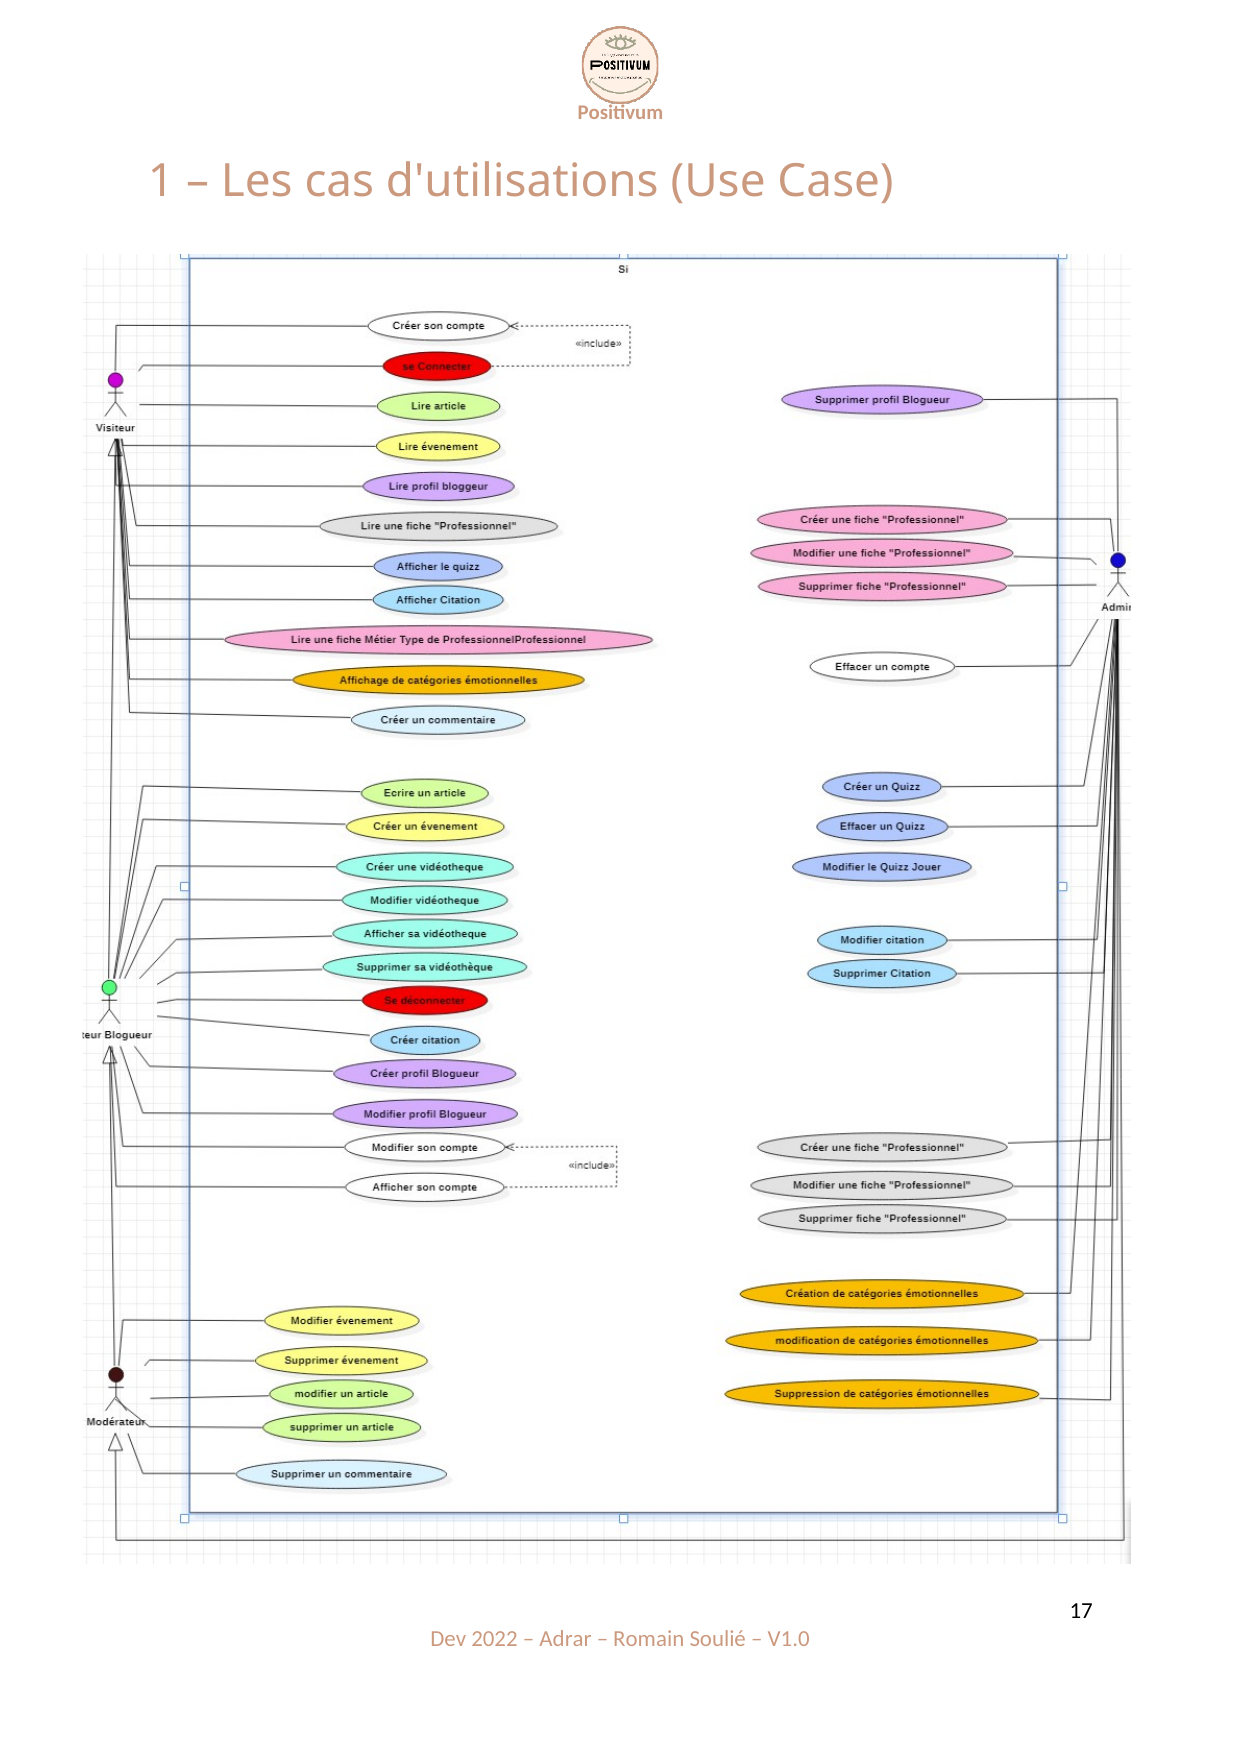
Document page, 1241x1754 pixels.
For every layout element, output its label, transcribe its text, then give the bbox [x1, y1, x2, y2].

subtitle 1 – Les cas d'utilisations (Use Case) [148, 148, 1092, 345]
picture [581, 26, 659, 104]
picture [82, 254, 1131, 1564]
